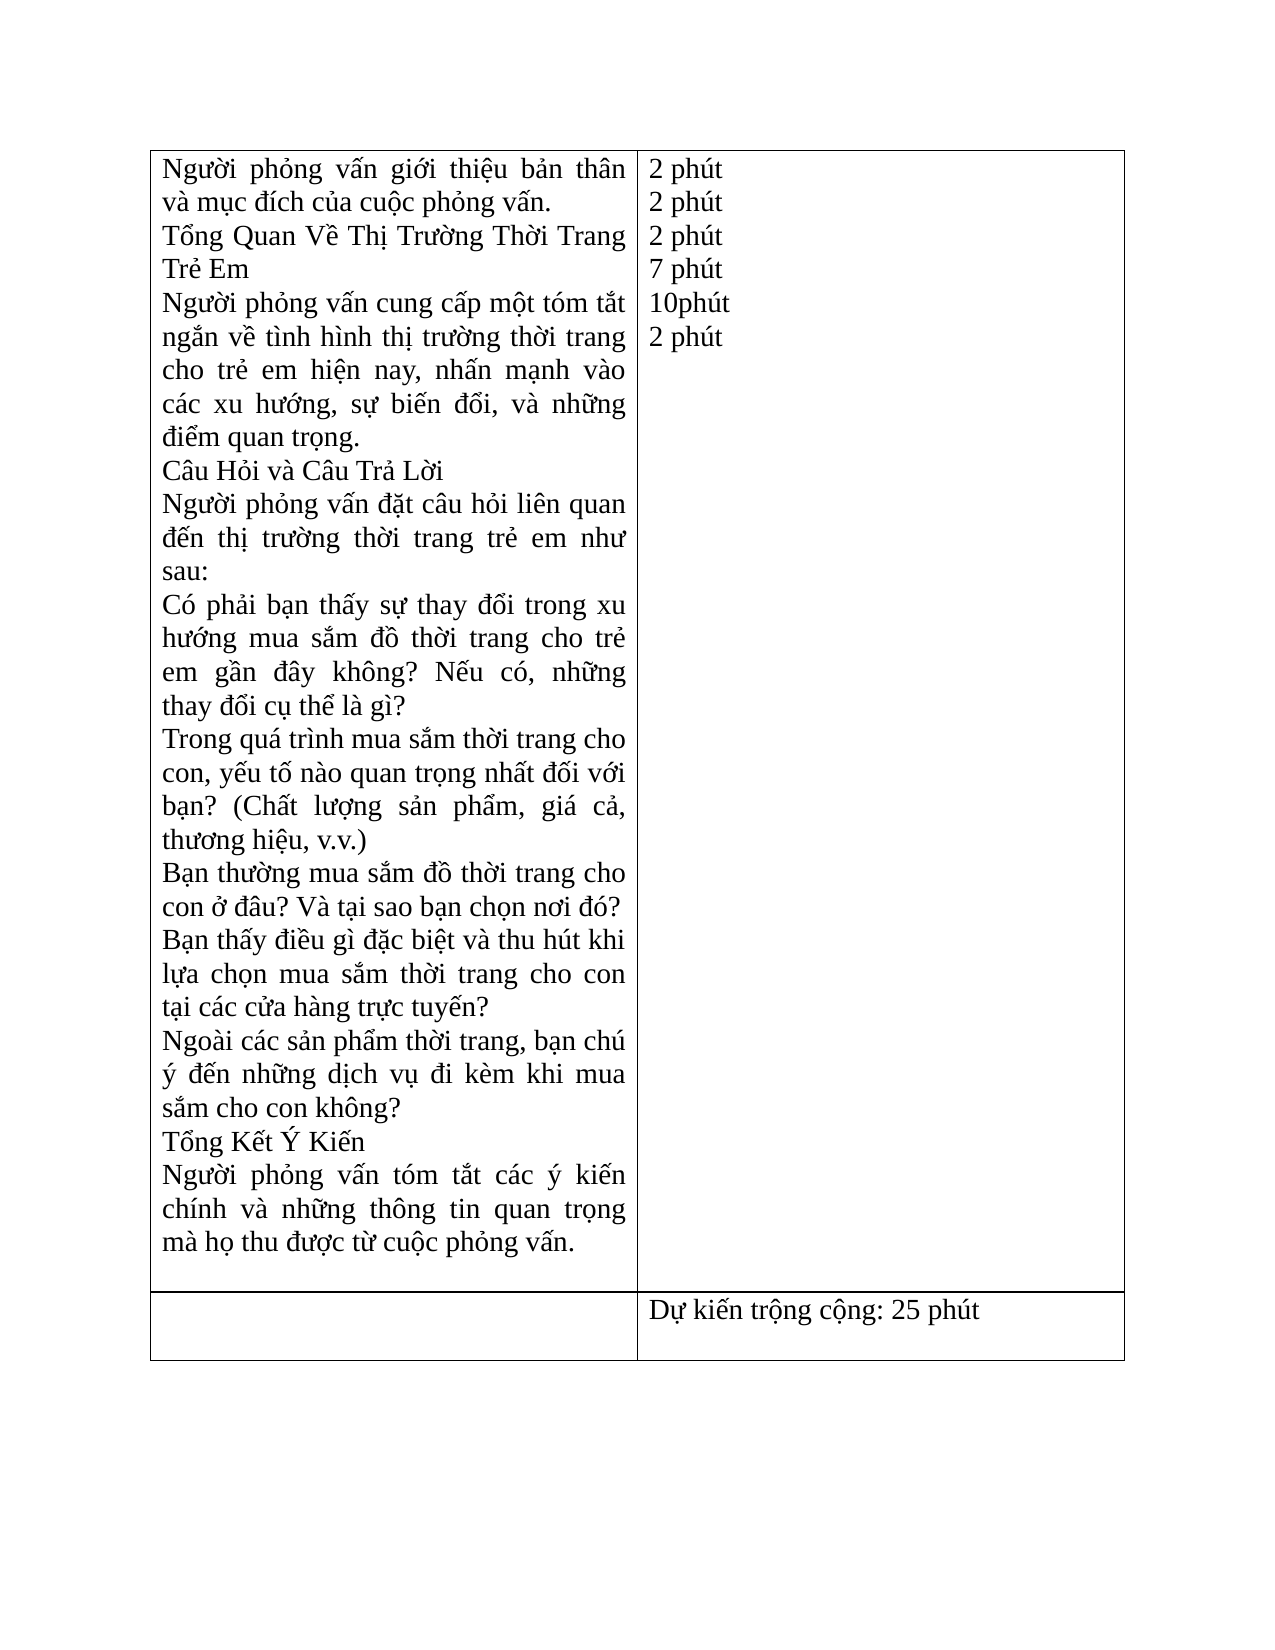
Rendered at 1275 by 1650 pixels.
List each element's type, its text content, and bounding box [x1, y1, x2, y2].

table_cell [151, 1293, 637, 1359]
table_cell Uớc lượng thời gian: 2 phút 2 phút 2 phút 7 phút 10phút 2 phút [638, 151, 1124, 1291]
table_cell Dự kiến trộng cộng: 25 phút [638, 1293, 1124, 1359]
